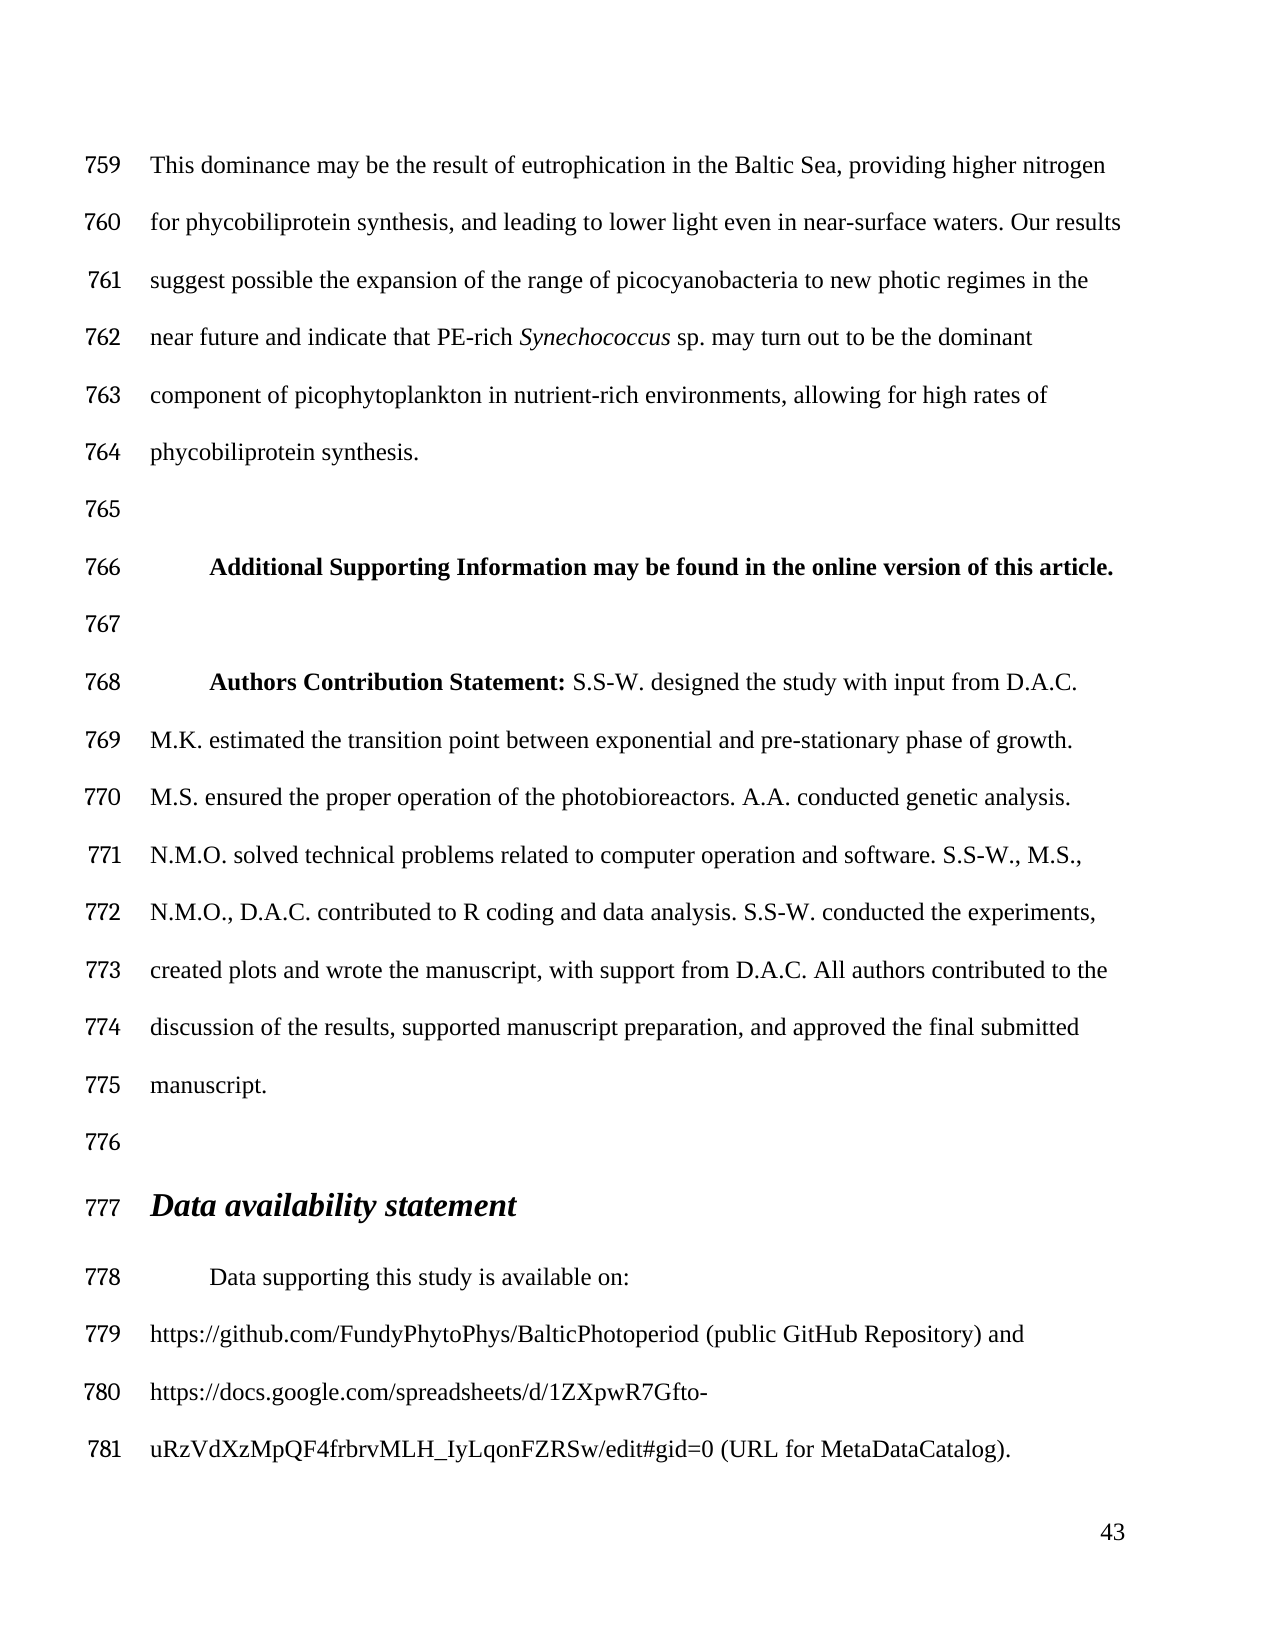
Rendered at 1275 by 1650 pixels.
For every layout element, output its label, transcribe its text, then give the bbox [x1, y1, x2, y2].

text Data supporting this study is available on: https://github.com/FundyPhytoPhys/BalticPhotoperiod (public GitHub Repository) and https://docs.google.com/spreadsheets/d/1ZXpwR7Gfto-uRzVdXzMpQF4frbrvMLH_IyLqonFZRSw/edit#gid=0 (URL for MetaDataCatalog). [150, 1262, 1125, 1463]
text Additional Supporting Information may be found in the online version of this article. [150, 552, 1125, 581]
text Authors Contribution Statement: S.S-W. designed the study with input from D.A.C. M.K. estimated the transition point between exponential and pre-stationary phase of growth. M.S. ensured the proper operation of the photobioreactors. A.A. conducted genetic analysis. N.M.O. solved technical problems related to computer operation and software. S.S-W., M.S., N.M.O., D.A.C. contributed to R coding and data analysis. S.S-W. conducted the experiments, created plots and wrote the manuscript, with support from D.A.C. All authors contributed to the discussion of the results, supported manuscript preparation, and approved the final submitted manuscript. [150, 667, 1125, 1099]
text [150, 150, 1125, 466]
subtitle Data availability statement [150, 1185, 1125, 1223]
